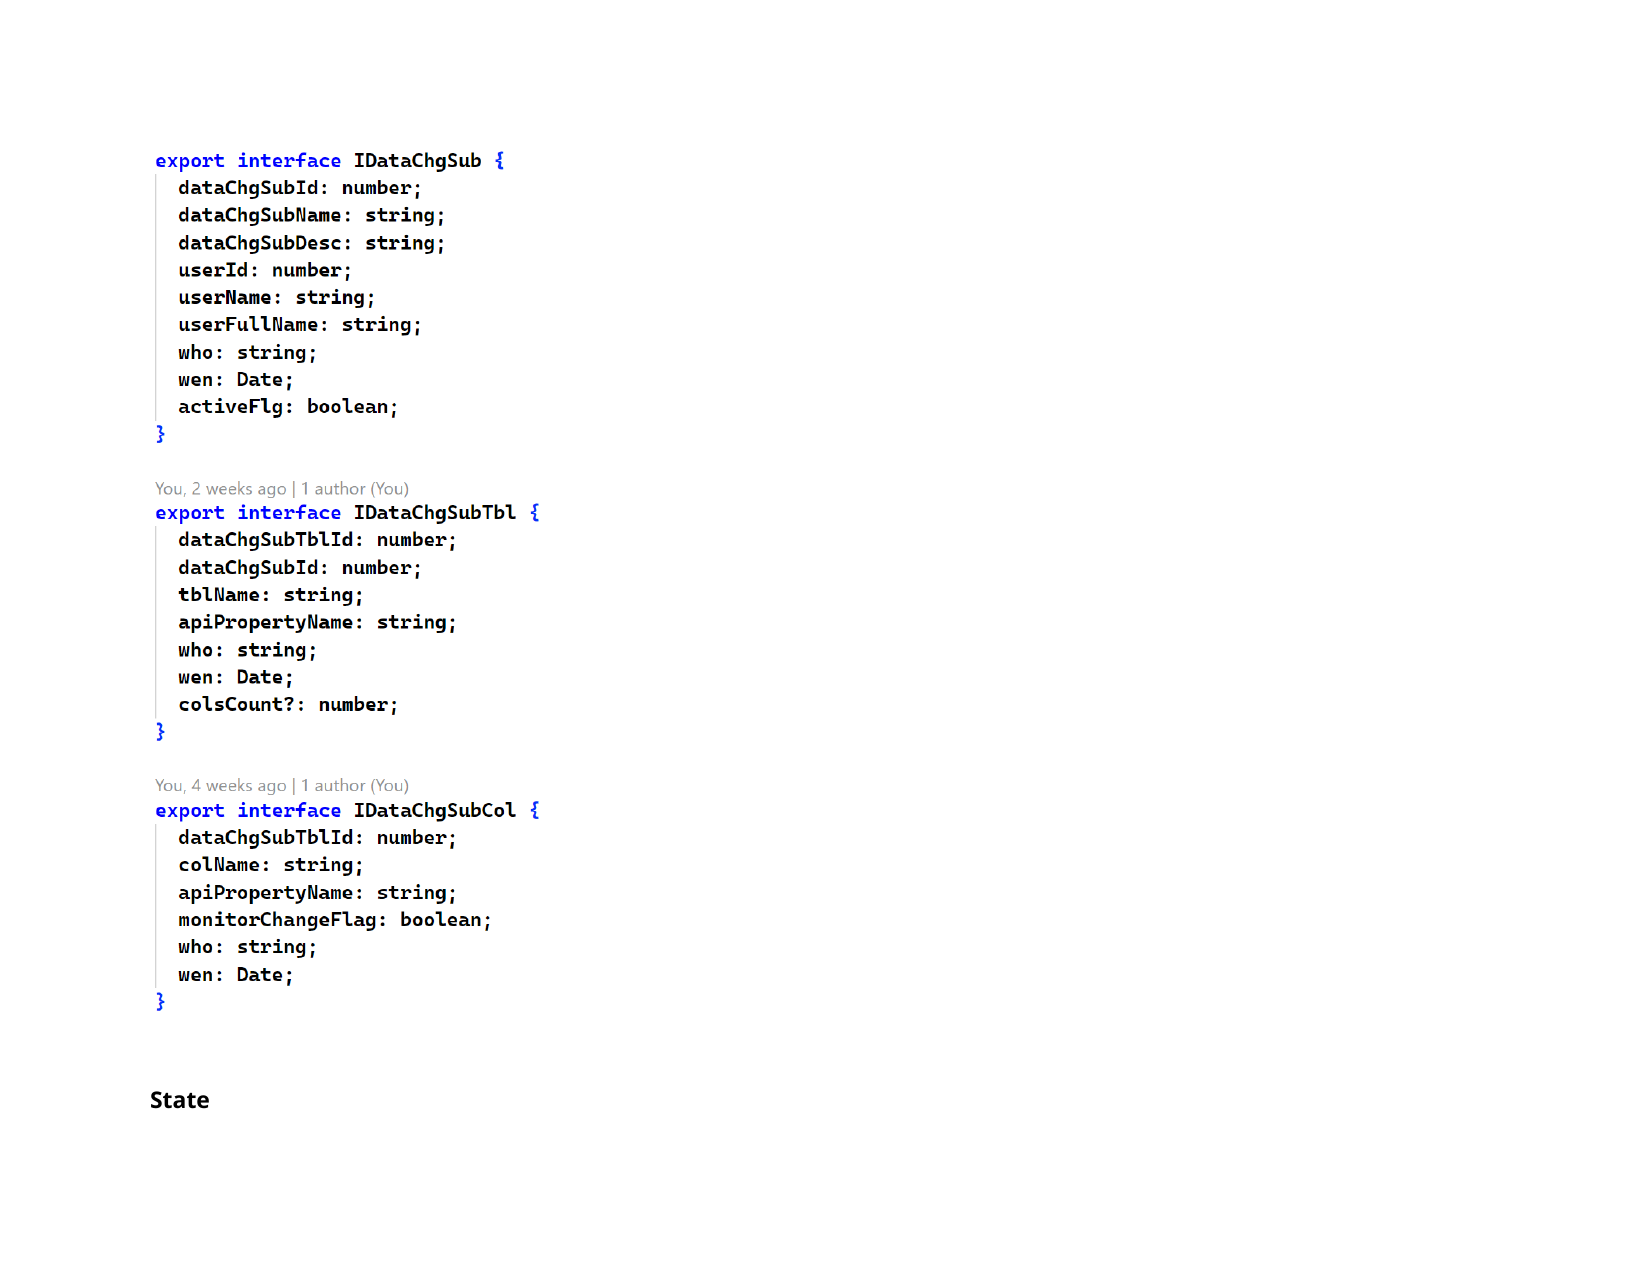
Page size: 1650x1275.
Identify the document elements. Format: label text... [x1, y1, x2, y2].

picture [150, 150, 546, 1015]
text State [150, 1084, 1500, 1115]
